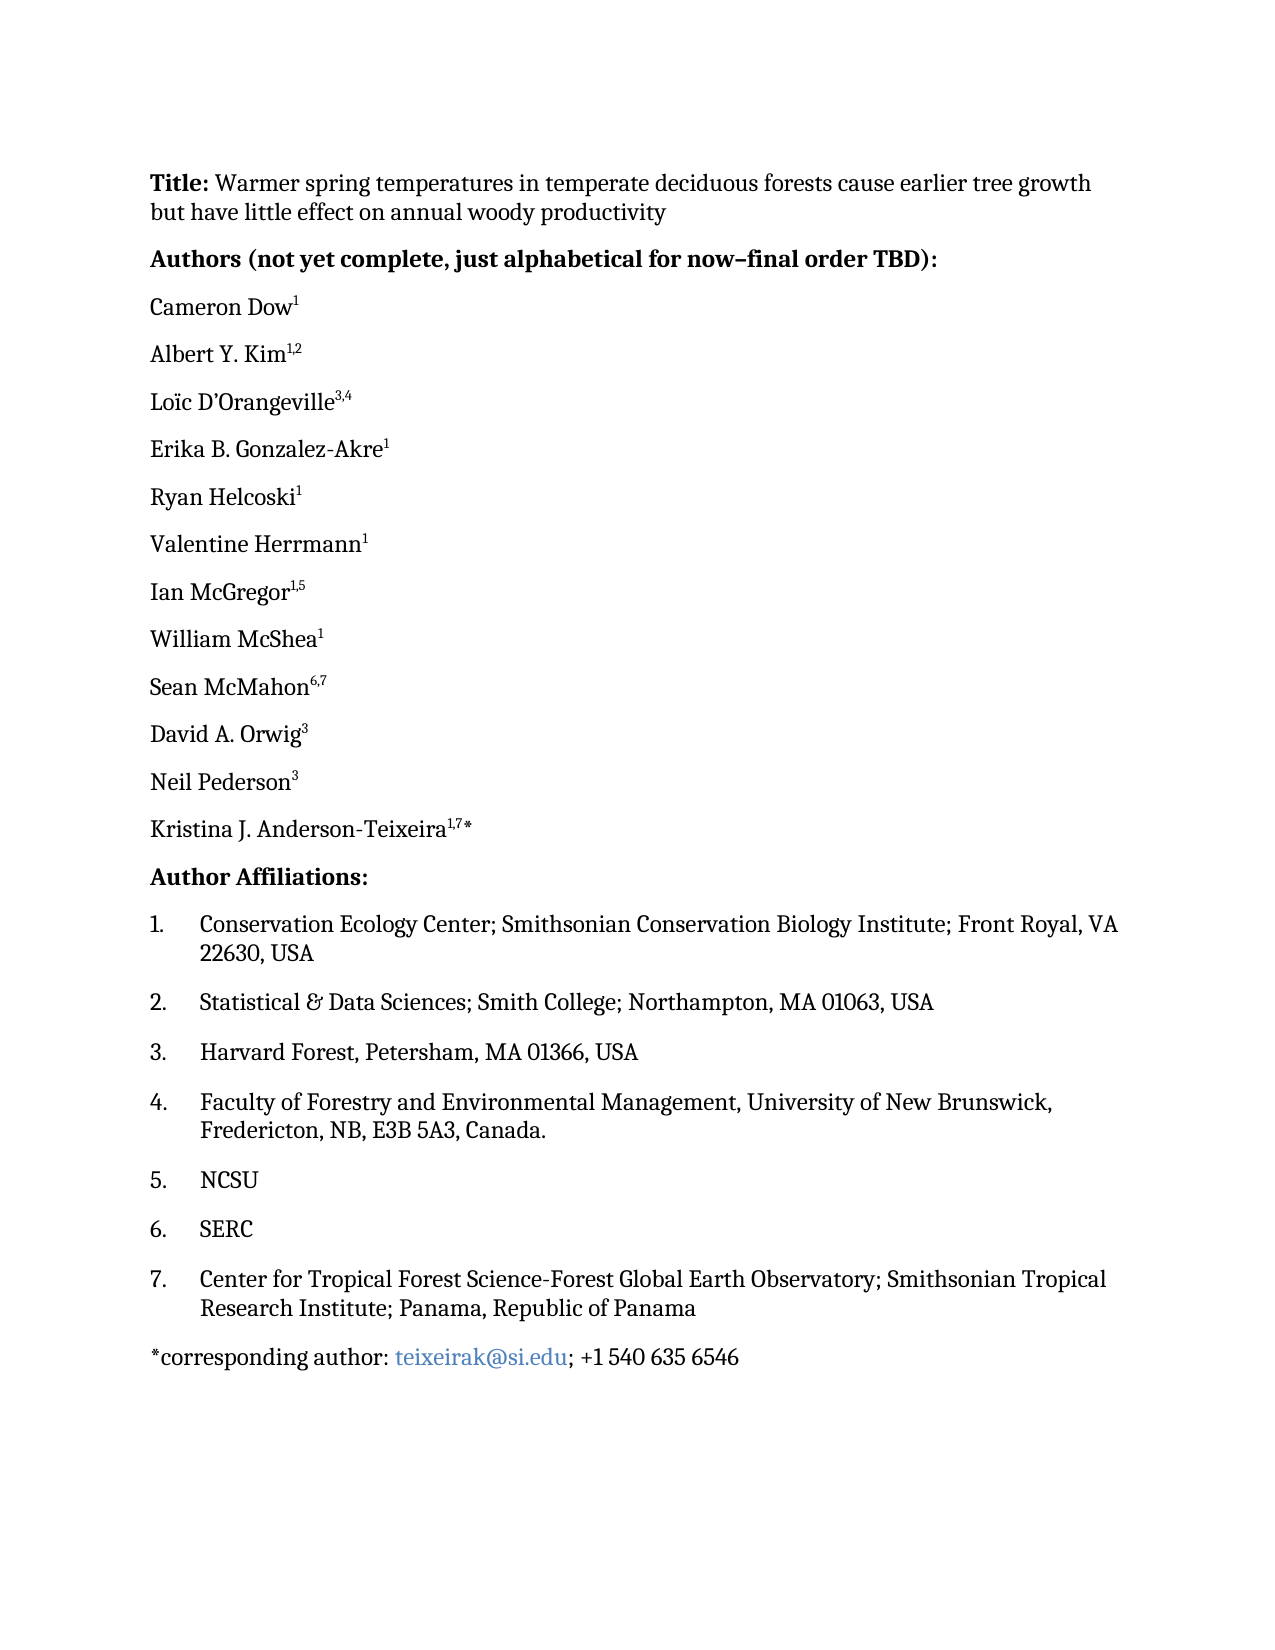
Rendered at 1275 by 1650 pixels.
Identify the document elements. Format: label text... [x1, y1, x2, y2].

text Authors (not yet complete, just alphabetical for now–final order TBD): [150, 245, 1125, 274]
text Author Affiliations: [150, 862, 1125, 891]
list SERC [150, 1215, 1125, 1244]
text Neil Pederson3 [150, 767, 1125, 796]
text Title: Warmer spring temperatures in temperate deciduous forests cause earlier tree growth but have little effect on annual woody productivity [150, 169, 1125, 226]
text Ian McGregor1,5 [150, 577, 1125, 606]
text Cameron Dow1 [150, 292, 1125, 321]
text Albert Y. Kim1,2 [150, 340, 1125, 369]
text Loïc D’Orangeville3,4 [150, 387, 1125, 416]
text David A. Orwig3 [150, 720, 1125, 749]
text Kristina J. Anderson-Teixeira1,7* [150, 815, 1125, 844]
list Statistical & Data Sciences; Smith College; Northampton, MA 01063, USA [150, 988, 1125, 1017]
text Sean McMahon6,7 [150, 672, 1125, 701]
list Conservation Ecology Center; Smithsonian Conservation Biology Institute; Front Royal, VA 22630, USA [150, 910, 1125, 967]
text William McShea1 [150, 625, 1125, 654]
text Erika B. Gonzalez-Akre1 [150, 435, 1125, 464]
list Center for Tropical Forest Science-Forest Global Earth Observatory; Smithsonian Tropical Research Institute; Panama, Republic of Panama [150, 1265, 1125, 1322]
text Ryan Helcoski1 [150, 482, 1125, 511]
list Faculty of Forestry and Environmental Management, University of New Brunswick, Fredericton, NB, E3B 5A3, Canada. [150, 1087, 1125, 1145]
list Harvard Forest, Petersham, MA 01366, USA [150, 1038, 1125, 1067]
text *corresponding author: teixeirak@si.edu; +1 540 635 6546 [150, 1343, 1125, 1372]
text Valentine Herrmann1 [150, 530, 1125, 559]
list NCSU [150, 1166, 1125, 1194]
